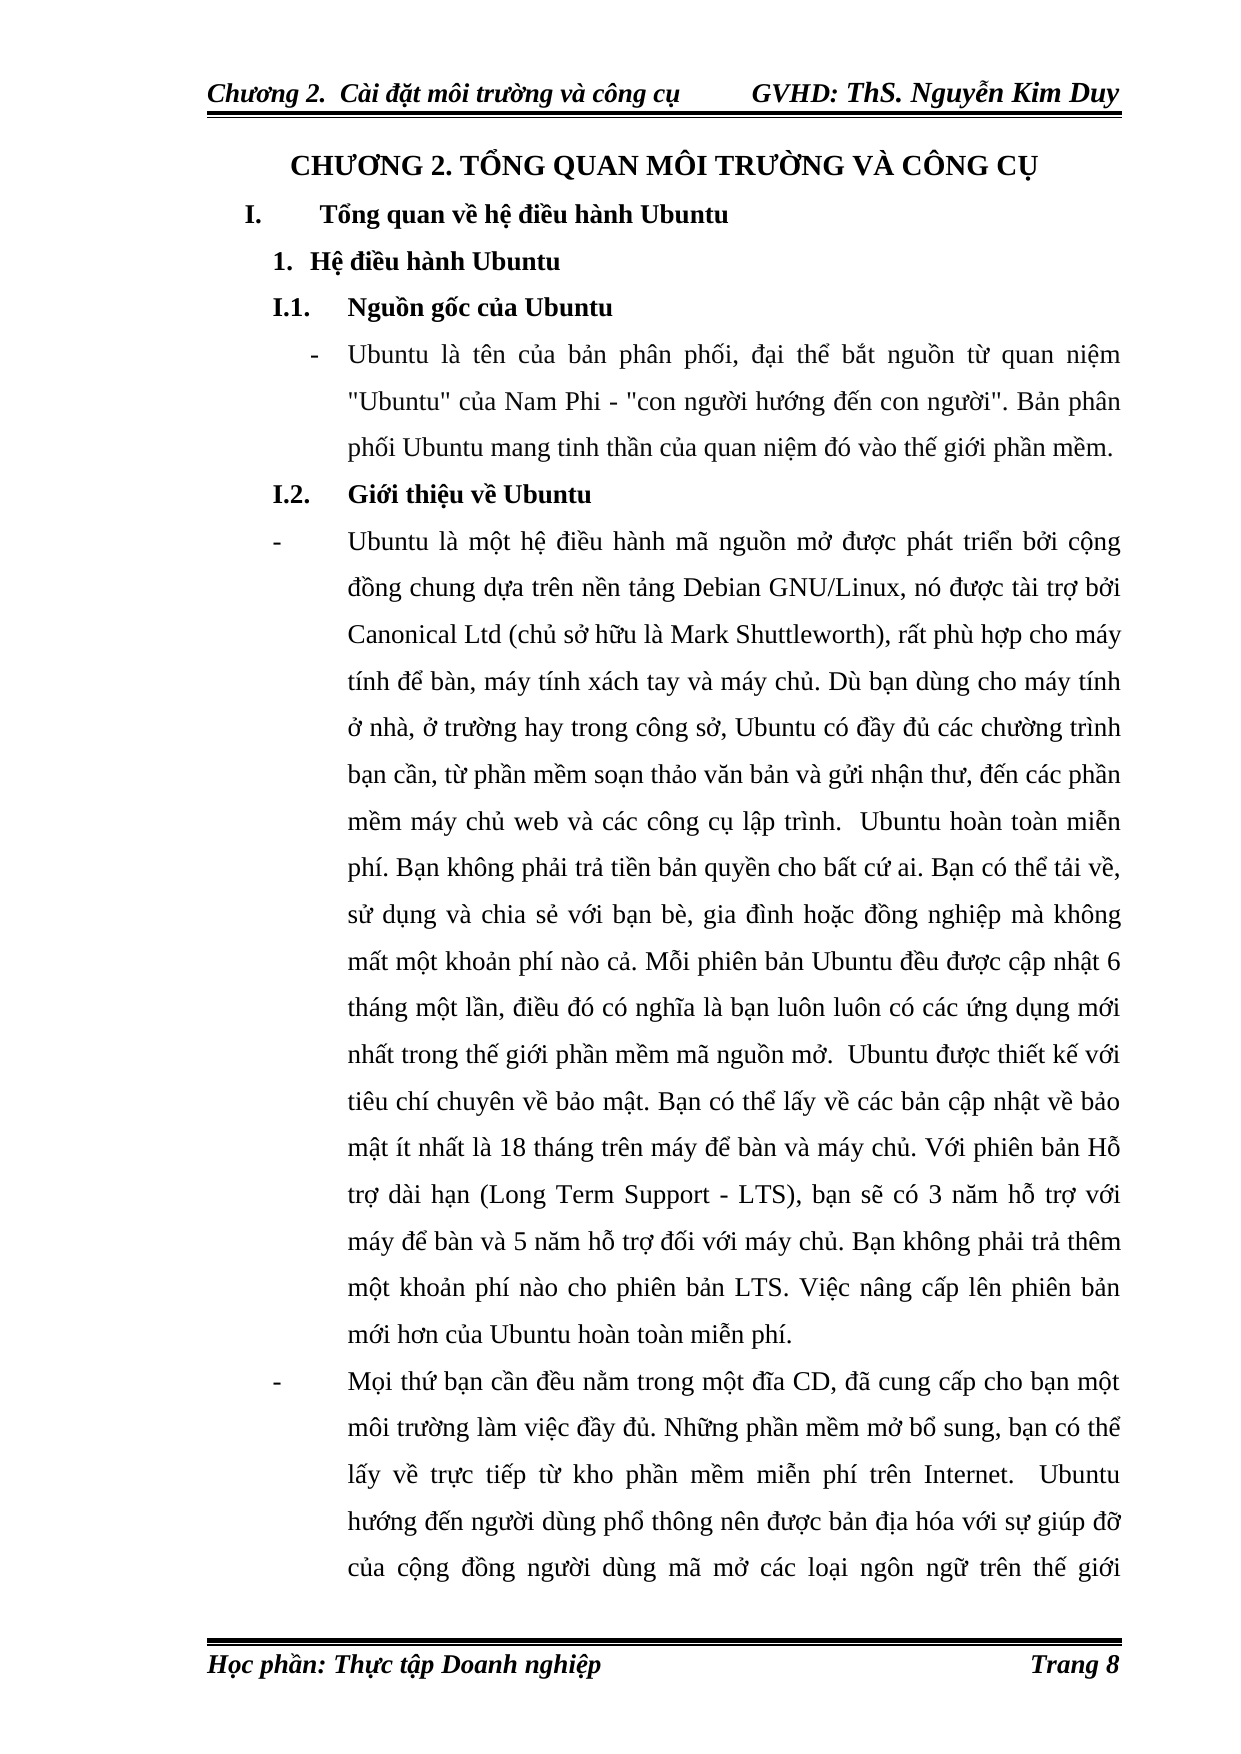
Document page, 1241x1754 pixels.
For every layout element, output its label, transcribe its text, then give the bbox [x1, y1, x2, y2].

list CHƯƠNG 2. TỔNG QUAN MÔI TRƯỜNG VÀ CÔNG CỤ [207, 148, 1122, 181]
list Giới thiệu về Ubuntu [272, 478, 1122, 509]
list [272, 1365, 1122, 1582]
list Ubuntu là một hệ điều hành mã nguồn mở được phát triển bởi cộng đồng chung dựa trên nền tảng Debian GNU/Linux, nó được tài trợ bởi Canonical Ltd (chủ sở hữu là Mark Shuttleworth), rất phù hợp cho máy tính để bàn, máy tính xách tay và máy chủ. Dù bạn dùng cho máy tính ở nhà, ở trường hay trong công sở, Ubuntu có đầy đủ các chường trình bạn cần, từ phần mềm soạn thảo văn bản và gửi nhận thư, đến các phần mềm máy chủ web và các công cụ lập trình. Ubuntu hoàn toàn miễn phí. Bạn không phải trả tiền bản quyền cho bất cứ ai. Bạn có thể tải về, sử dụng và chia sẻ với bạn bè, gia đình hoặc đồng nghiệp mà không mất một khoản phí nào cả. Mỗi phiên bản Ubuntu đều được cập nhật 6 tháng một lần, điều đó có nghĩa là bạn luôn luôn có các ứng dụng mới nhất trong thế giới phần mềm mã nguồn mở. Ubuntu được thiết kế với tiêu chí chuyên về bảo mật. Bạn có thể lấy về các bản cập nhật về bảo mật ít nhất là 18 tháng trên máy để bàn và máy chủ. Với phiên bản Hỗ trợ dài hạn (Long Term Support - LTS), bạn sẽ có 3 năm hỗ trợ với máy để bàn và 5 năm hỗ trợ đối với máy chủ. Bạn không phải trả thêm một khoản phí nào cho phiên bản LTS. Việc nâng cấp lên phiên bản mới hơn của Ubuntu hoàn toàn miễn phí. [272, 525, 1122, 1349]
list Tổng quan về hệ điều hành Ubuntu [244, 198, 1122, 229]
list Nguồn gốc của Ubuntu [272, 291, 1122, 322]
list Ubuntu là tên của bản phân phối, đại thể bắt nguồn từ quan niệm "Ubuntu" của Nam Phi - "con người hướng đến con người". Bản phân phối Ubuntu mang tinh thần của quan niệm đó vào thế giới phần mềm. [310, 338, 1122, 462]
list Hệ điều hành Ubuntu [272, 245, 1122, 276]
